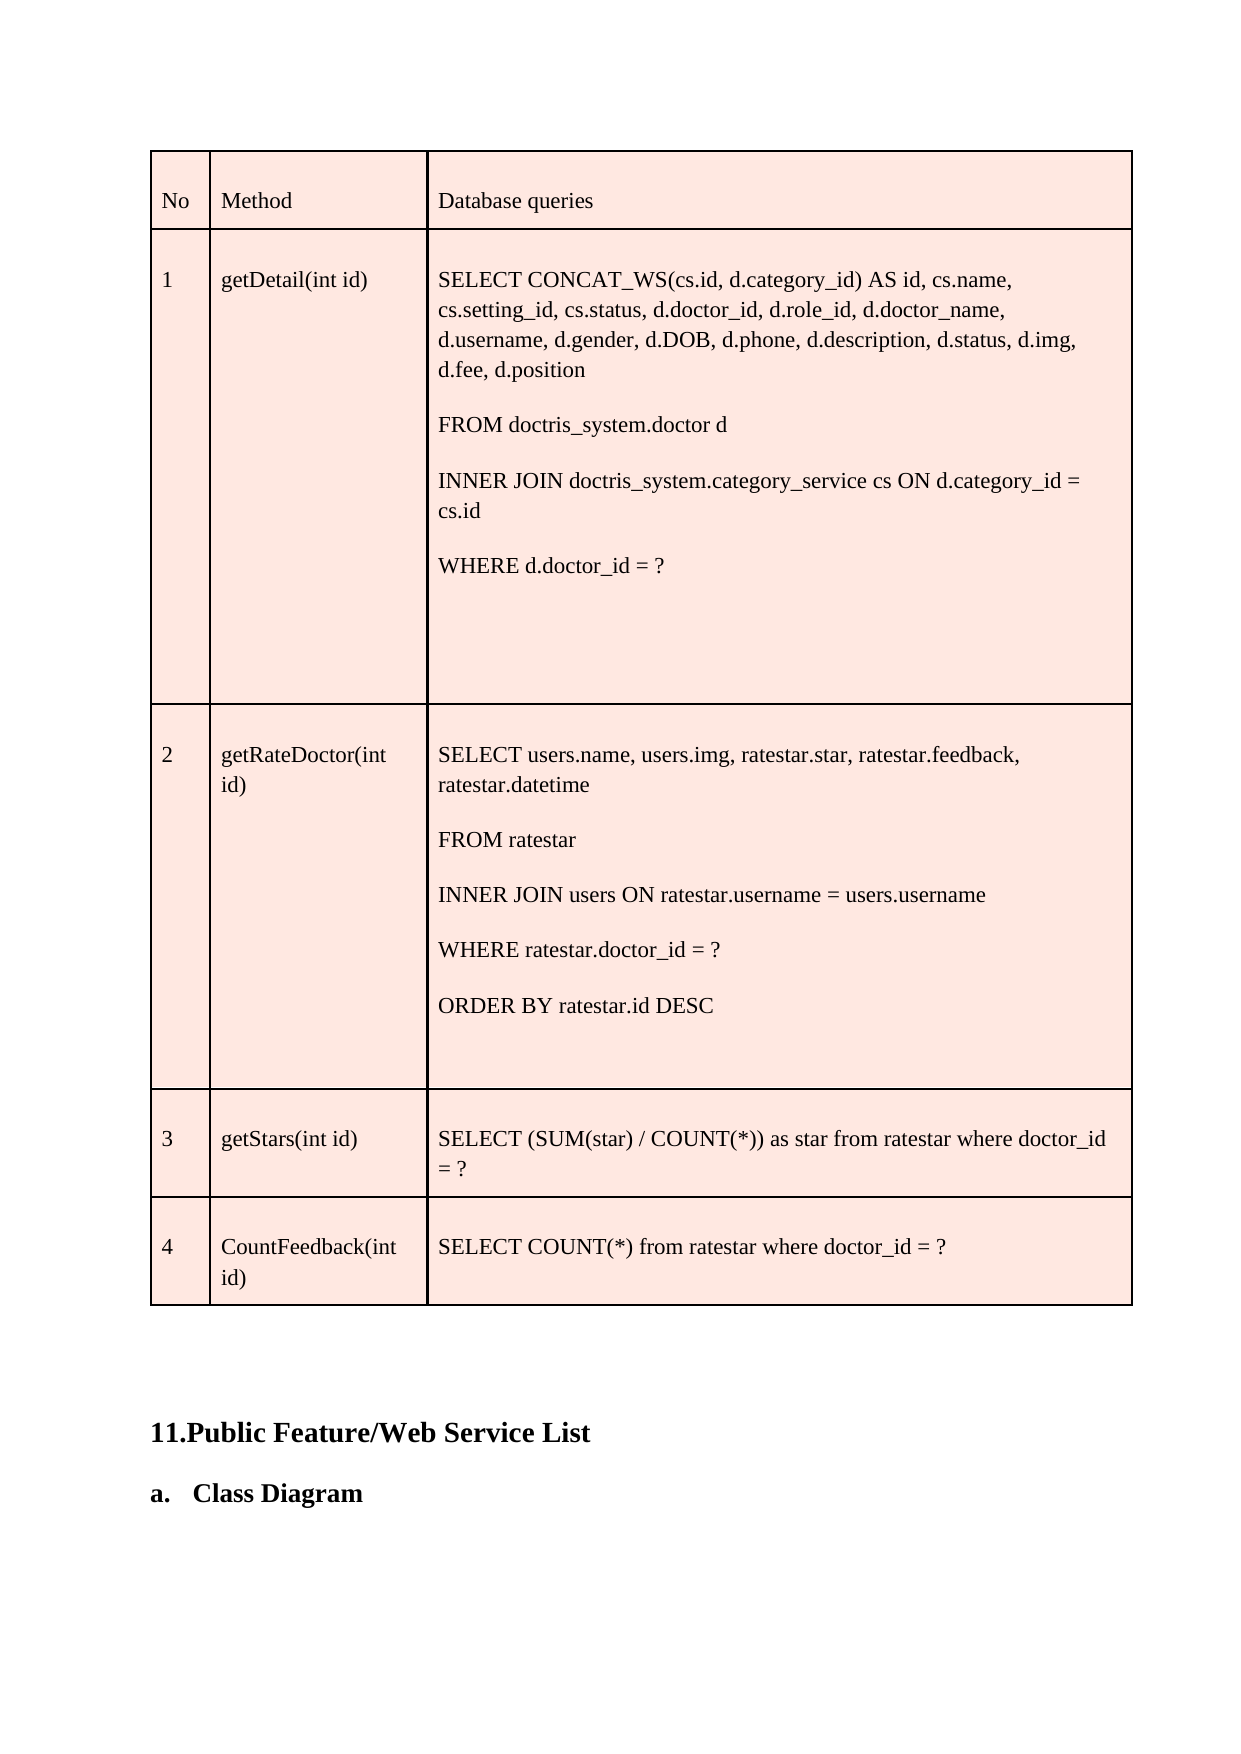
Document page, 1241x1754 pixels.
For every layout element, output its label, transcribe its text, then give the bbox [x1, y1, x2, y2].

table_cell 1 [152, 230, 209, 703]
subtitle a. Class Diagram [150, 1477, 1090, 1509]
table_header Method [211, 152, 426, 228]
table_cell CountFeedback(int id) [211, 1198, 426, 1304]
table_cell SELECT CONCAT_WS(cs.id, d.category_id) AS id, cs.name, cs.setting_id, cs.status, d.doctor_id, d.role_id, d.doctor_name, d.username, d.gender, d.DOB, d.phone, d.description, d.status, d.img, d.fee, d.position FROM doctris_system.doctor d INNER JOIN doctris_system.category_service cs ON d.category_id = cs.id WHERE d.doctor_id = ? [429, 230, 1131, 703]
table_cell getDetail(int id) [211, 230, 426, 703]
table_cell 2 [152, 705, 209, 1087]
subtitle 11.Public Feature/Web Service List [150, 1415, 1090, 1448]
table_cell 4 [152, 1198, 209, 1304]
table_header Database queries [429, 152, 1131, 228]
table_cell getRateDoctor(int id) [211, 705, 426, 1087]
table_header No [152, 152, 209, 228]
table_cell SELECT (SUM(star) / COUNT(*)) as star from ratestar where doctor_id = ? [429, 1090, 1131, 1196]
table_cell getStars(int id) [211, 1090, 426, 1196]
table_cell SELECT COUNT(*) from ratestar where doctor_id = ? [429, 1198, 1131, 1304]
table_cell SELECT users.name, users.img, ratestar.star, ratestar.feedback, ratestar.datetime FROM ratestar INNER JOIN users ON ratestar.username = users.username WHERE ratestar.doctor_id = ? ORDER BY ratestar.id DESC [429, 705, 1131, 1087]
table_cell 3 [152, 1090, 209, 1196]
